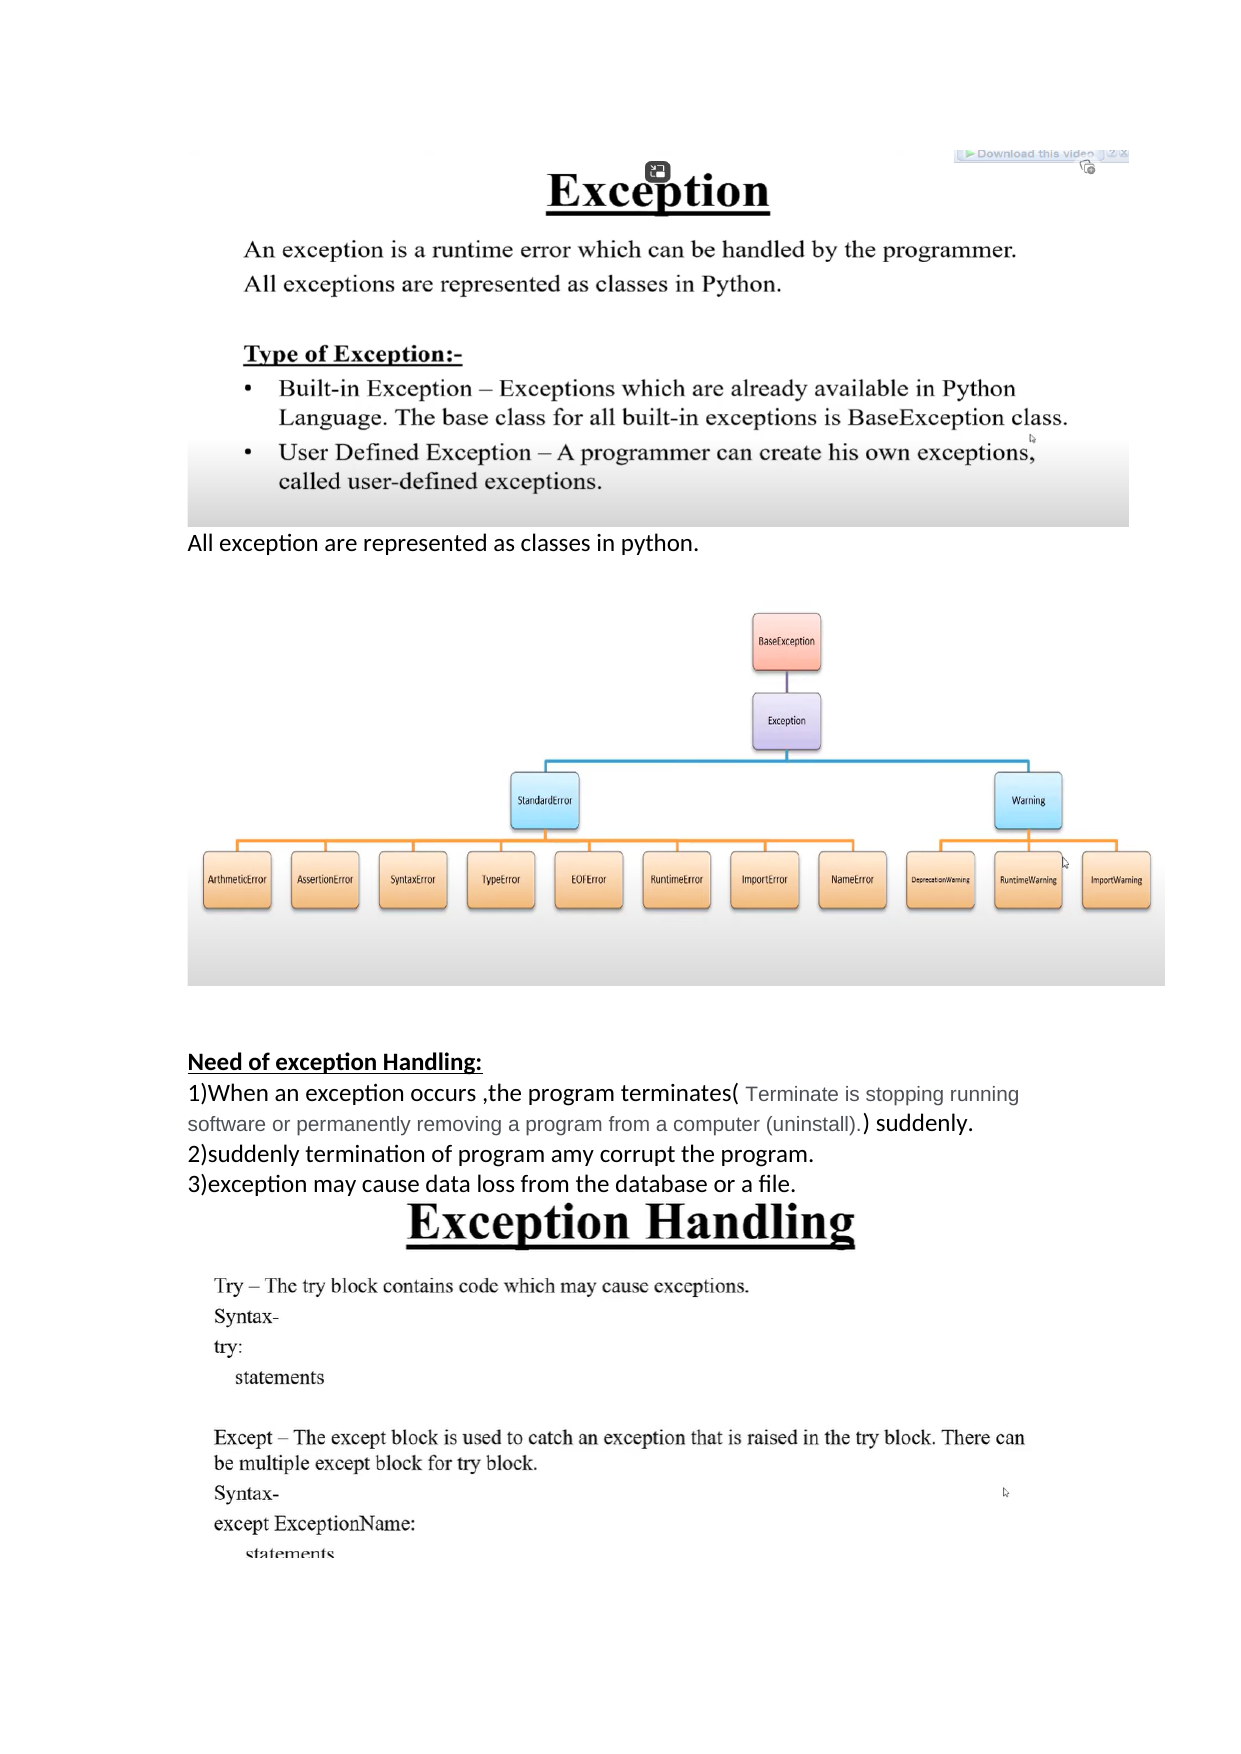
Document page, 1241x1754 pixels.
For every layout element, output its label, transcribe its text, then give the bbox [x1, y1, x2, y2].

text 3)exception may cause data loss from the database or a file. [187, 1169, 1053, 1199]
picture [187, 150, 1129, 527]
text Need of exception Handling: [187, 1047, 1053, 1077]
text All exception are represented as classes in python. [187, 527, 1053, 557]
text 2)suddenly termination of program amy corrupt the program. [187, 1138, 1053, 1169]
picture [187, 1199, 1053, 1558]
picture [187, 588, 1165, 986]
text 1)When an exception occurs ,the program terminates( Terminate is stopping running software or permanently removing a program from a computer (uninstall).) suddenly. [187, 1077, 1053, 1138]
